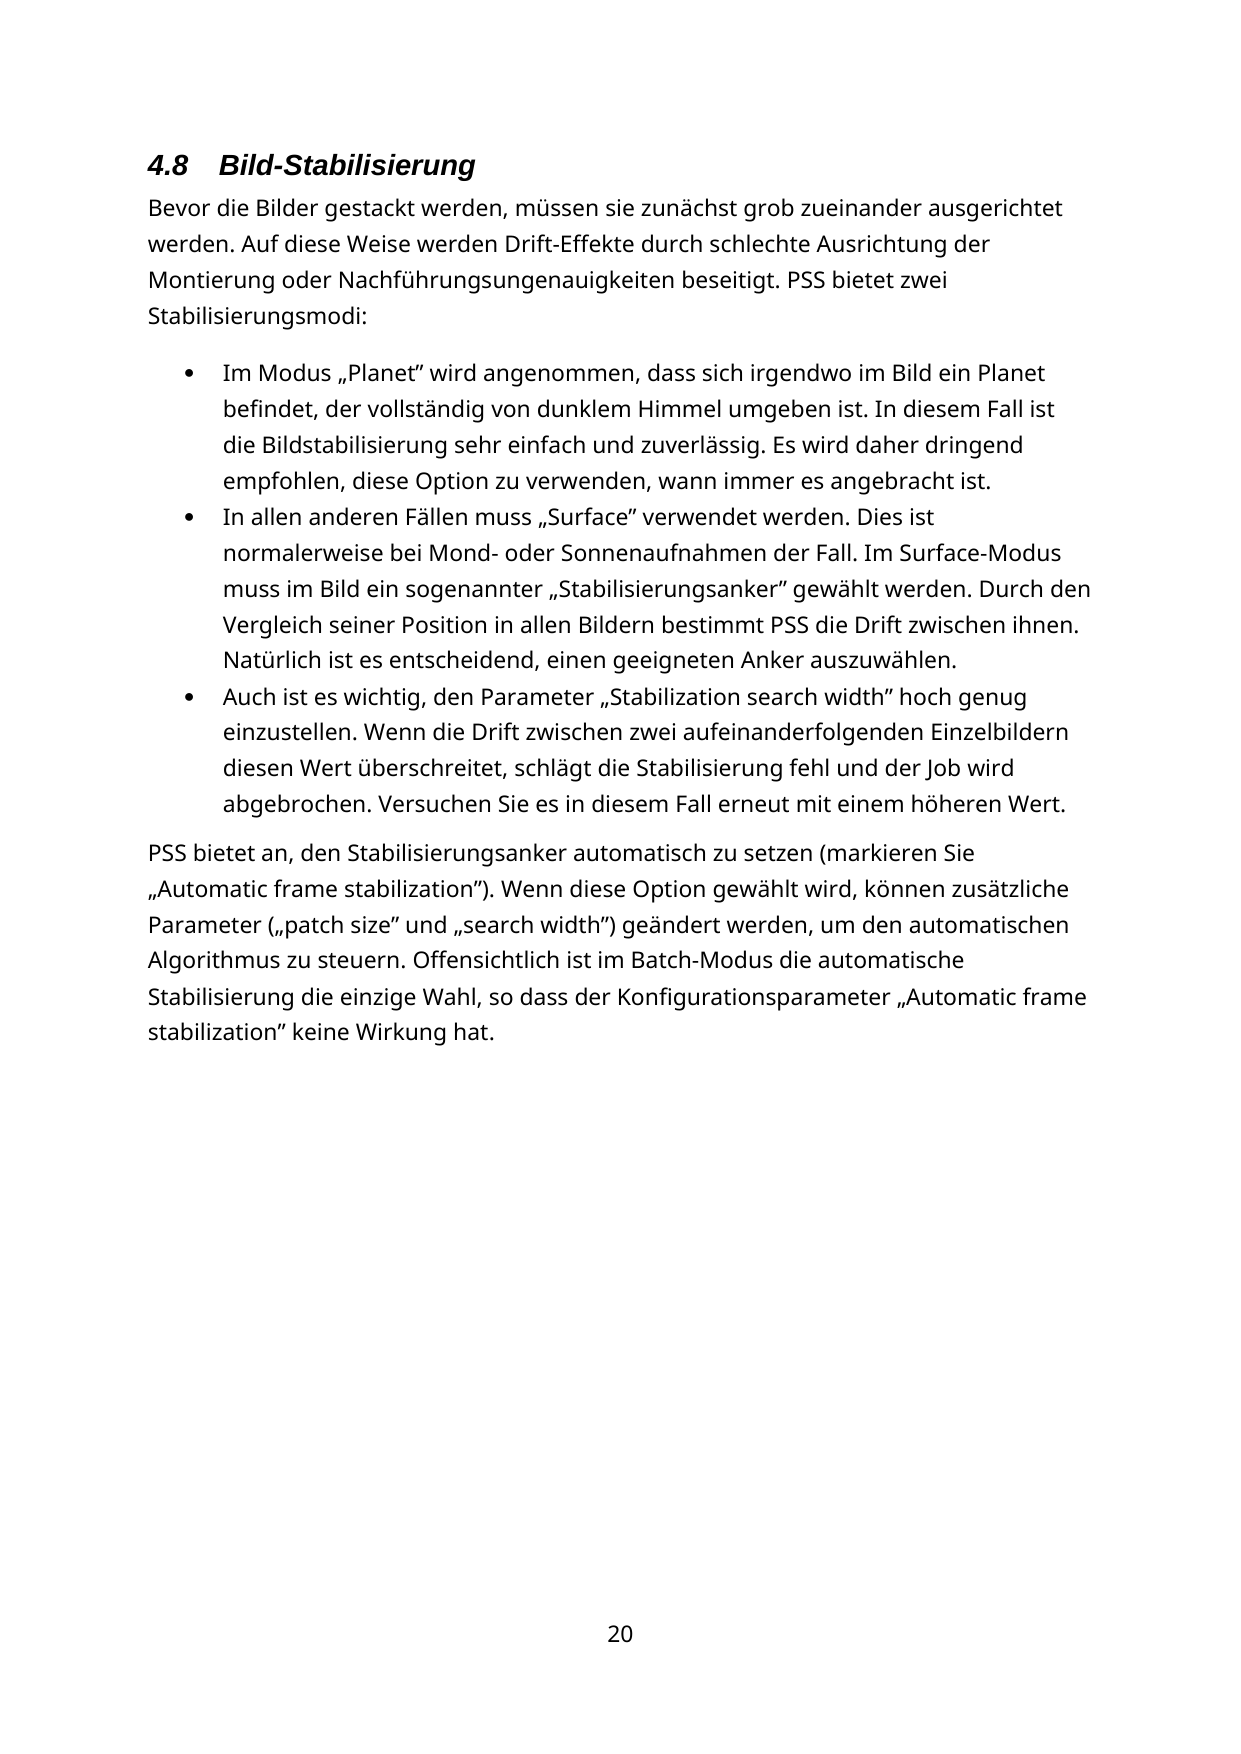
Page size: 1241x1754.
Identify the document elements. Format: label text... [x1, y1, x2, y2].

subtitle Bild-Stabilisierung [148, 148, 1093, 181]
list Im Modus „Planet” wird angenommen, dass sich irgendwo im Bild ein Planet befindet, der vollständig von dunklem Himmel umgeben ist. In diesem Fall ist die Bildstabilisierung sehr einfach und zuverlässig. Es wird daher dringend empfohlen, diese Option zu verwenden, wann immer es angebracht ist. [185, 357, 1093, 496]
text Bevor die Bilder gestackt werden, müssen sie zunächst grob zueinander ausgerichtet werden. Auf diese Weise werden Drift-Effekte durch schlechte Ausrichtung der Montierung oder Nachführungsungenauigkeiten beseitigt. PSS bietet zwei Stabilisierungsmodi: [148, 192, 1093, 331]
list In allen anderen Fällen muss „Surface” verwendet werden. Dies ist normalerweise bei Mond- oder Sonnenaufnahmen der Fall. Im Surface-Modus muss im Bild ein sogenannter „Stabilisierungsanker” gewählt werden. Durch den Vergleich seiner Position in allen Bildern bestimmt PSS die Drift zwischen ihnen. Natürlich ist es entscheidend, einen geeigneten Anker auszuwählen. [185, 501, 1093, 676]
text PSS bietet an, den Stabilisierungsanker automatisch zu setzen (markieren Sie „Automatic frame stabilization”). Wenn diese Option gewählt wird, können zusätzliche Parameter („patch size” und „search width”) geändert werden, um den automatischen Algorithmus zu steuern. Offensichtlich ist im Batch-Modus die automatische Stabilisierung die einzige Wahl, so dass der Konfigurationsparameter „Automatic frame stabilization” keine Wirkung hat. [148, 837, 1093, 1048]
list Auch ist es wichtig, den Parameter „Stabilization search width” hoch genug einzustellen. Wenn die Drift zwischen zwei aufeinanderfolgenden Einzelbildern diesen Wert überschreitet, schlägt die Stabilisierung fehl und der Job wird abgebrochen. Versuchen Sie es in diesem Fall erneut mit einem höheren Wert. [185, 680, 1093, 819]
